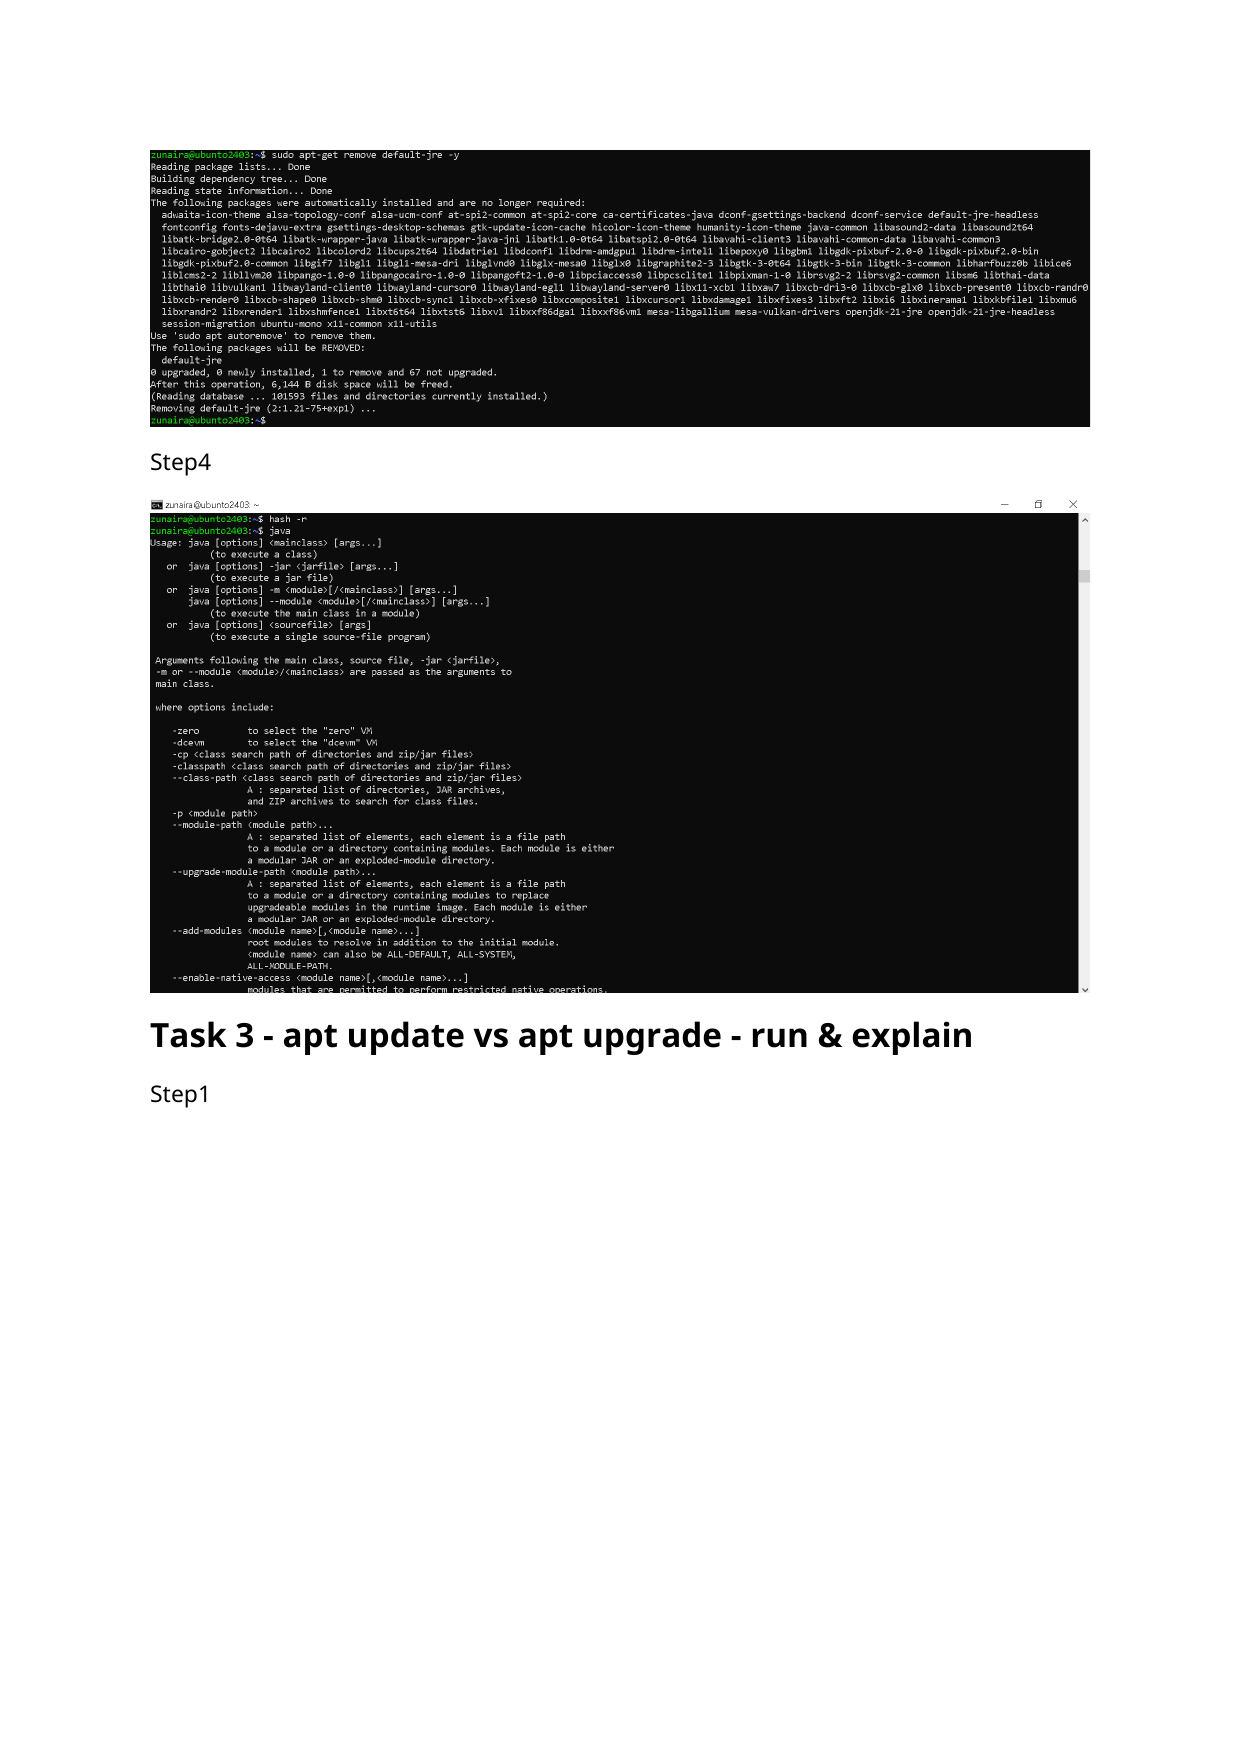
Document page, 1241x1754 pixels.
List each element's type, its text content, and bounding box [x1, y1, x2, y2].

text Task 3 - apt update vs apt upgrade - run & explain [150, 1012, 1090, 1057]
text Step1 [150, 1078, 1090, 1109]
text Step4 [150, 446, 1090, 477]
picture [150, 150, 1091, 427]
picture [150, 496, 1091, 993]
